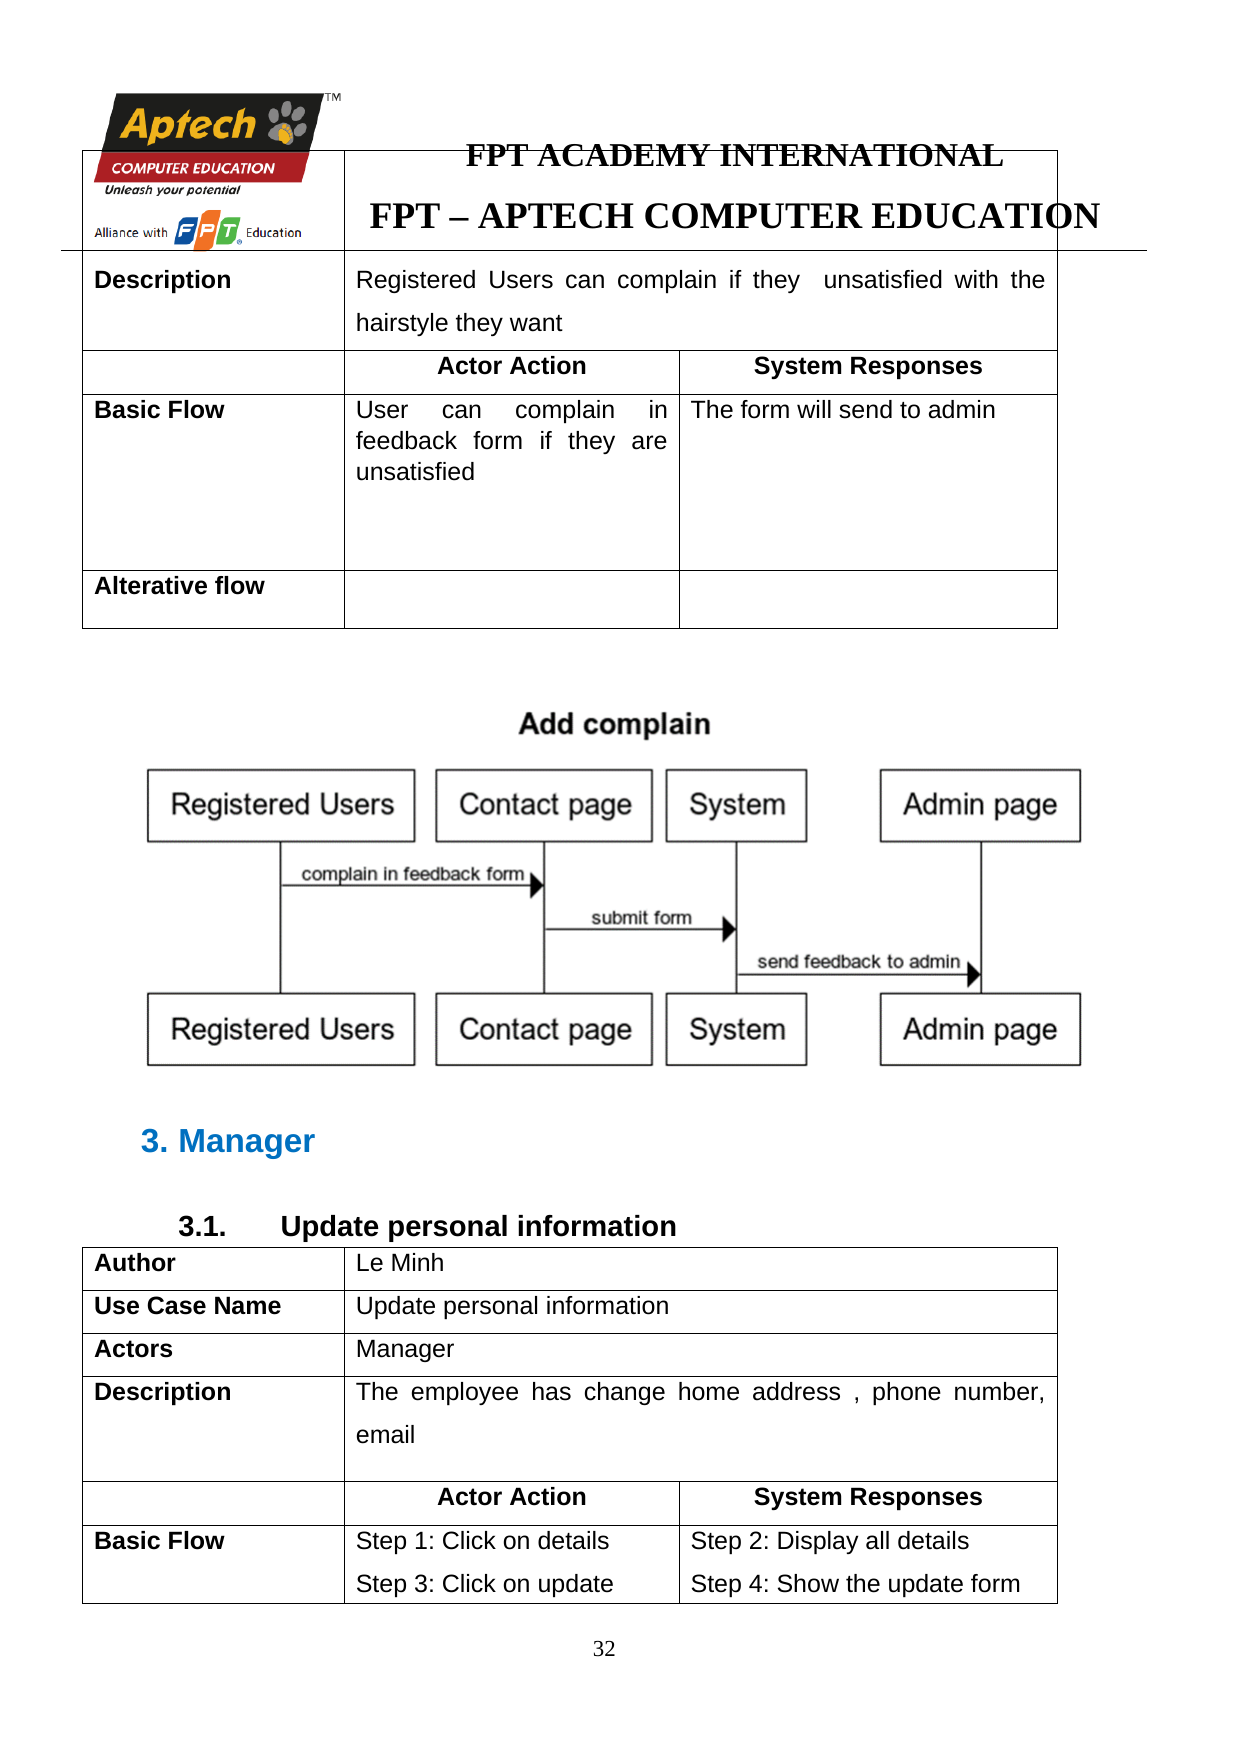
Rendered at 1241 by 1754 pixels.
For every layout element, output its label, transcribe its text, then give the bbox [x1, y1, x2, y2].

table_header Author [83, 1248, 344, 1290]
table_cell Step 1: Click on details Step 3: Click on update Step 5: Input edit information Step 6: Confirmed [345, 1526, 679, 1603]
table_cell Registered Users can complain if they unsatisfied with the hairstyle they want [345, 251, 1057, 350]
picture [90, 86, 344, 150]
table_cell Registered Users can complain if they unsatisfied with the hairstyle they want [345, 151, 1057, 250]
table_header Le Minh [345, 1248, 1057, 1290]
table_cell Alterative flow [83, 571, 344, 628]
picture [121, 629, 1097, 1079]
table_cell Basic Flow [83, 1526, 344, 1603]
table_cell Basic Flow [83, 395, 344, 570]
table_cell Manager [345, 1334, 1057, 1376]
table_cell The employee has change home address , phone number, email [345, 1377, 1057, 1481]
table_cell User can complain in feedback form if they are unsatisfied [345, 395, 679, 570]
table_cell [83, 351, 344, 394]
table_cell Description [83, 251, 344, 350]
table_cell Update personal information [345, 1291, 1057, 1333]
table_cell Actors [83, 1334, 344, 1376]
table_cell Use Case Name [83, 1291, 344, 1333]
subtitle Manager [141, 1121, 1105, 1159]
table_cell Actor Action [345, 1482, 679, 1525]
list Update personal information [178, 1209, 1105, 1242]
table_cell Description [83, 1377, 344, 1481]
table_cell System Responses [680, 351, 1057, 394]
table_cell [680, 571, 1057, 628]
table_cell [83, 1482, 344, 1525]
table_cell The form will send to admin [680, 395, 1057, 570]
table_cell [345, 571, 679, 628]
table_cell Description [83, 151, 344, 250]
table_cell Step 2: Display all details Step 4: Show the update form [680, 1526, 1057, 1603]
table_cell Actor Action [345, 351, 679, 394]
table_cell System Responses [680, 1482, 1057, 1525]
